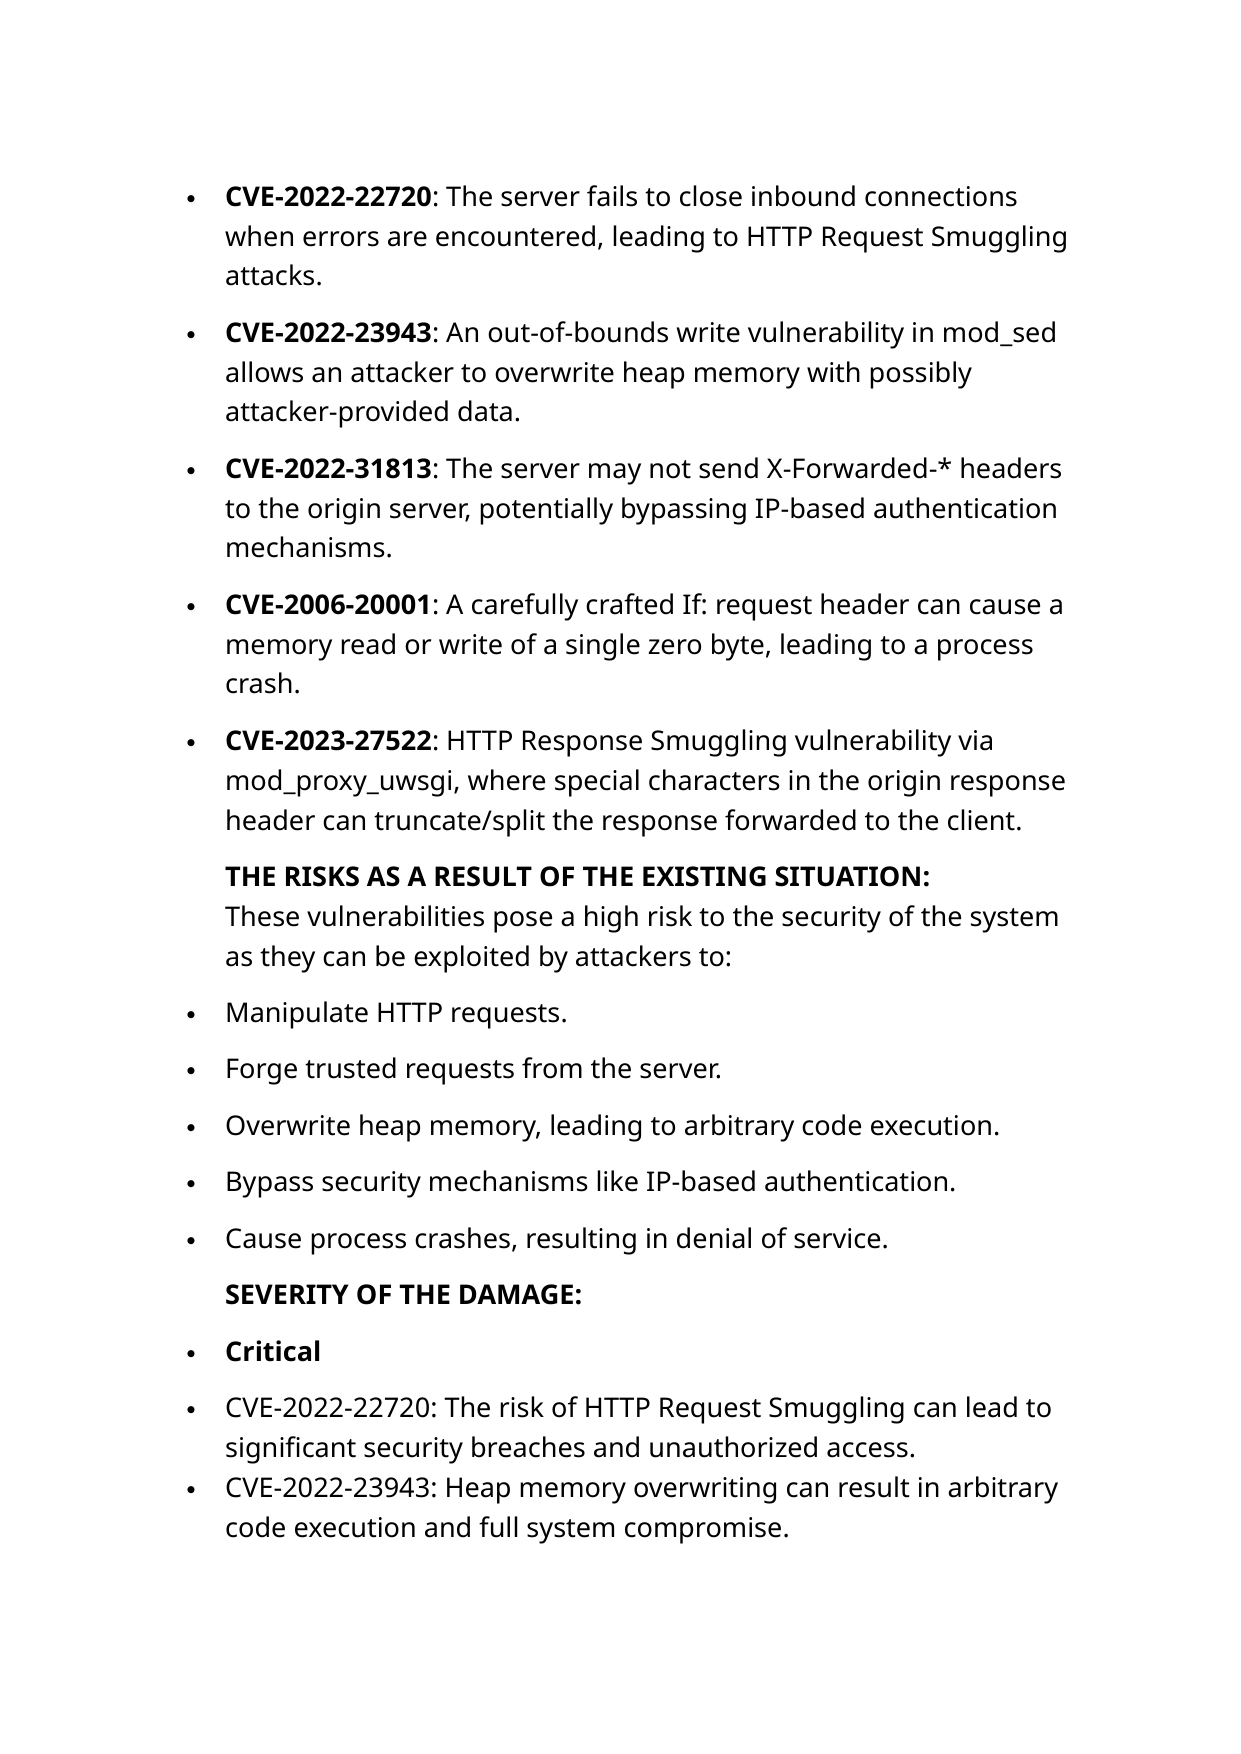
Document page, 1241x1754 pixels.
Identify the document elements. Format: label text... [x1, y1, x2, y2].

list CVE-2022-22720: The risk of HTTP Request Smuggling can lead to significant security breaches and unauthorized access. [187, 1389, 1090, 1465]
list Manipulate HTTP requests. [187, 993, 1090, 1030]
list CVE-2022-22720: The server fails to close inbound connections when errors are encountered, leading to HTTP Request Smuggling attacks. [187, 177, 1090, 294]
list CVE-2023-27522: HTTP Response Smuggling vulnerability via mod_proxy_uwsgi, where special characters in the origin response header can truncate/split the response forwarded to the client. [187, 721, 1090, 838]
text SEVERITY OF THE DAMAGE: [225, 1276, 1090, 1313]
list CVE-2022-31813: The server may not send X-Forwarded-* headers to the origin server, potentially bypassing IP-based authentication mechanisms. [187, 449, 1090, 566]
text THE RISKS AS A RESULT OF THE EXISTING SITUATION: These vulnerabilities pose a high risk to the security of the system as they can be exploited by attackers to: [225, 857, 1090, 974]
list Cause process crashes, resulting in denial of service. [187, 1219, 1090, 1256]
list Overwrite heap memory, leading to arbitrary code execution. [187, 1106, 1090, 1143]
list CVE-2022-23943: Heap memory overwriting can result in arbitrary code execution and full system compromise. [187, 1468, 1090, 1545]
list Forge trusted requests from the server. [187, 1050, 1090, 1087]
list Bypass security mechanisms like IP-based authentication. [187, 1163, 1090, 1200]
list Critical [187, 1332, 1090, 1369]
list CVE-2006-20001: A carefully crafted If: request header can cause a memory read or write of a single zero byte, leading to a process crash. [187, 585, 1090, 702]
list CVE-2022-23943: An out-of-bounds write vulnerability in mod_sed allows an attacker to overwrite heap memory with possibly attacker-provided data. [187, 313, 1090, 430]
